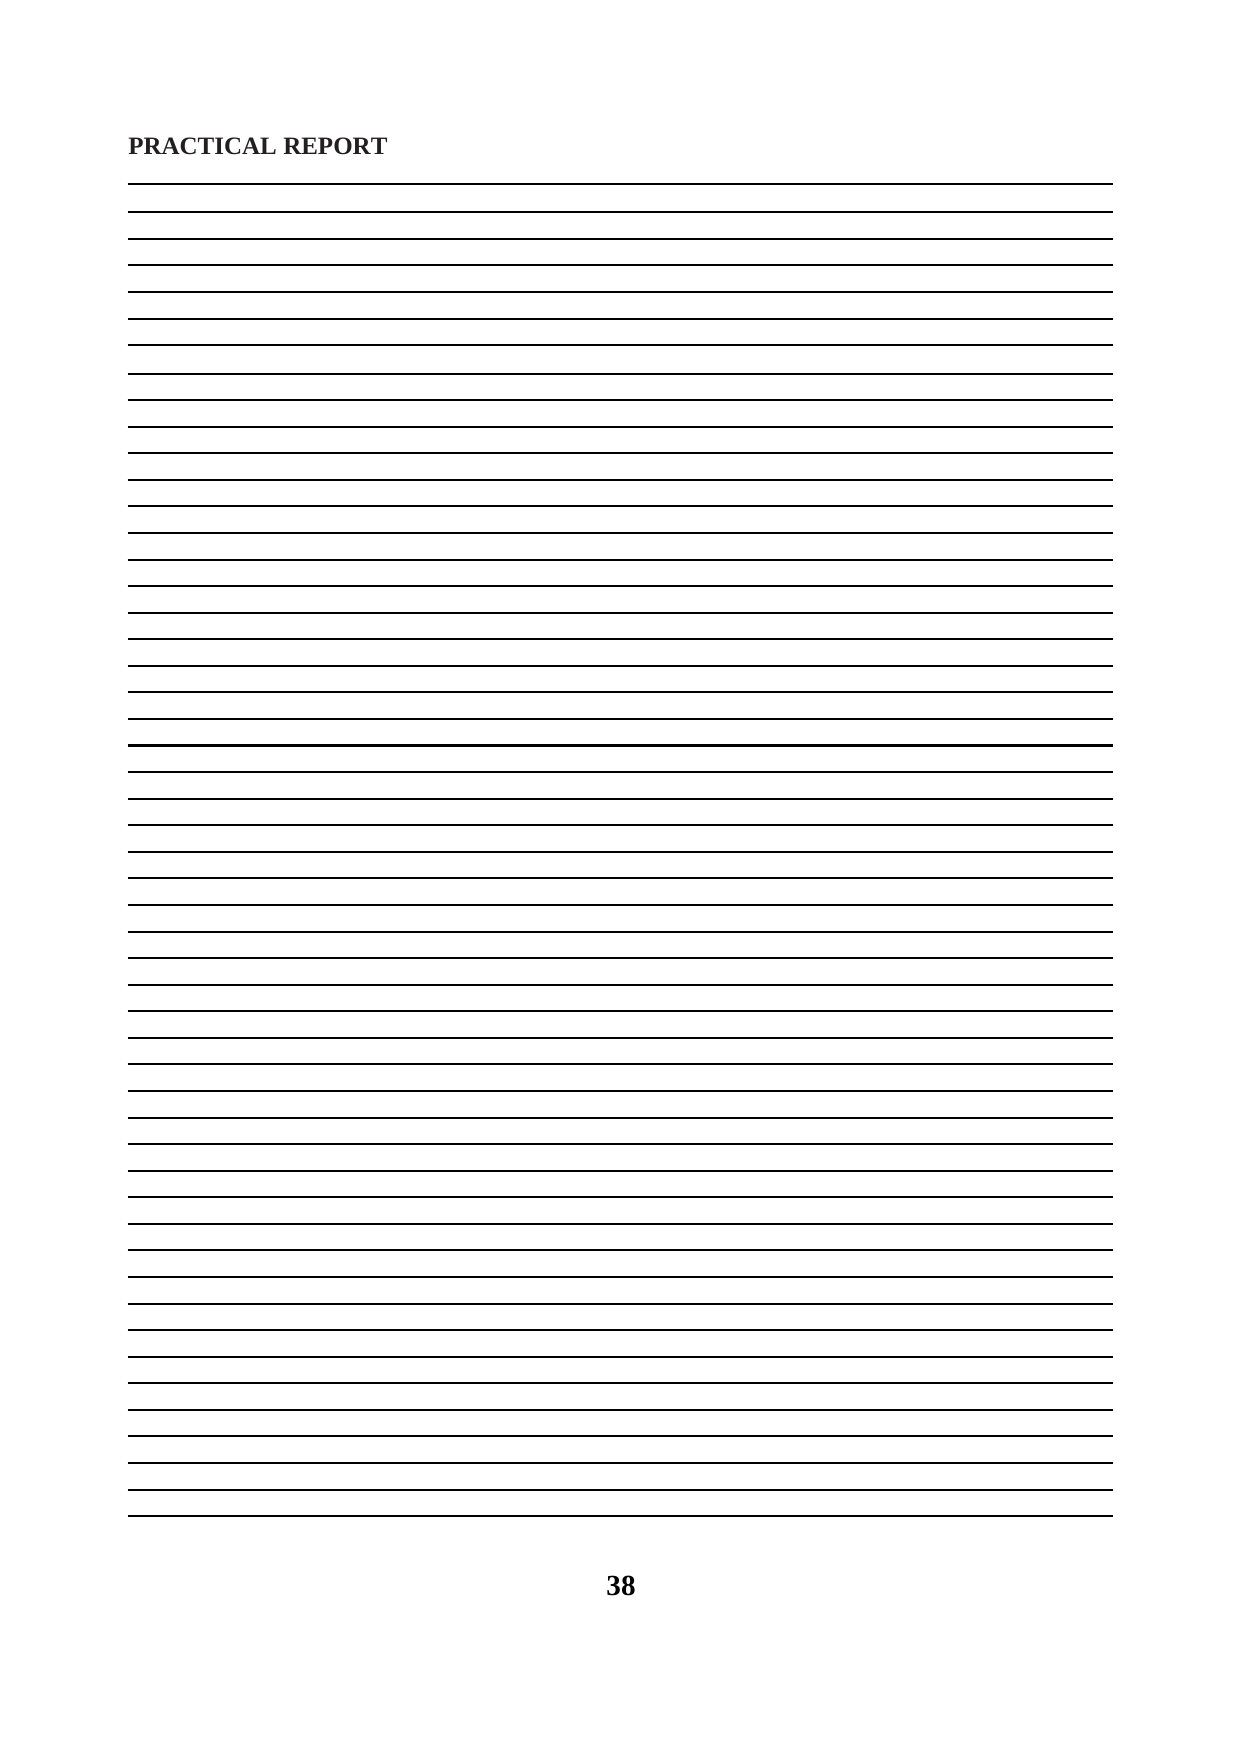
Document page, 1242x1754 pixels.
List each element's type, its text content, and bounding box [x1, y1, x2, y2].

text PRACTICAL REPORT [128, 131, 1129, 159]
